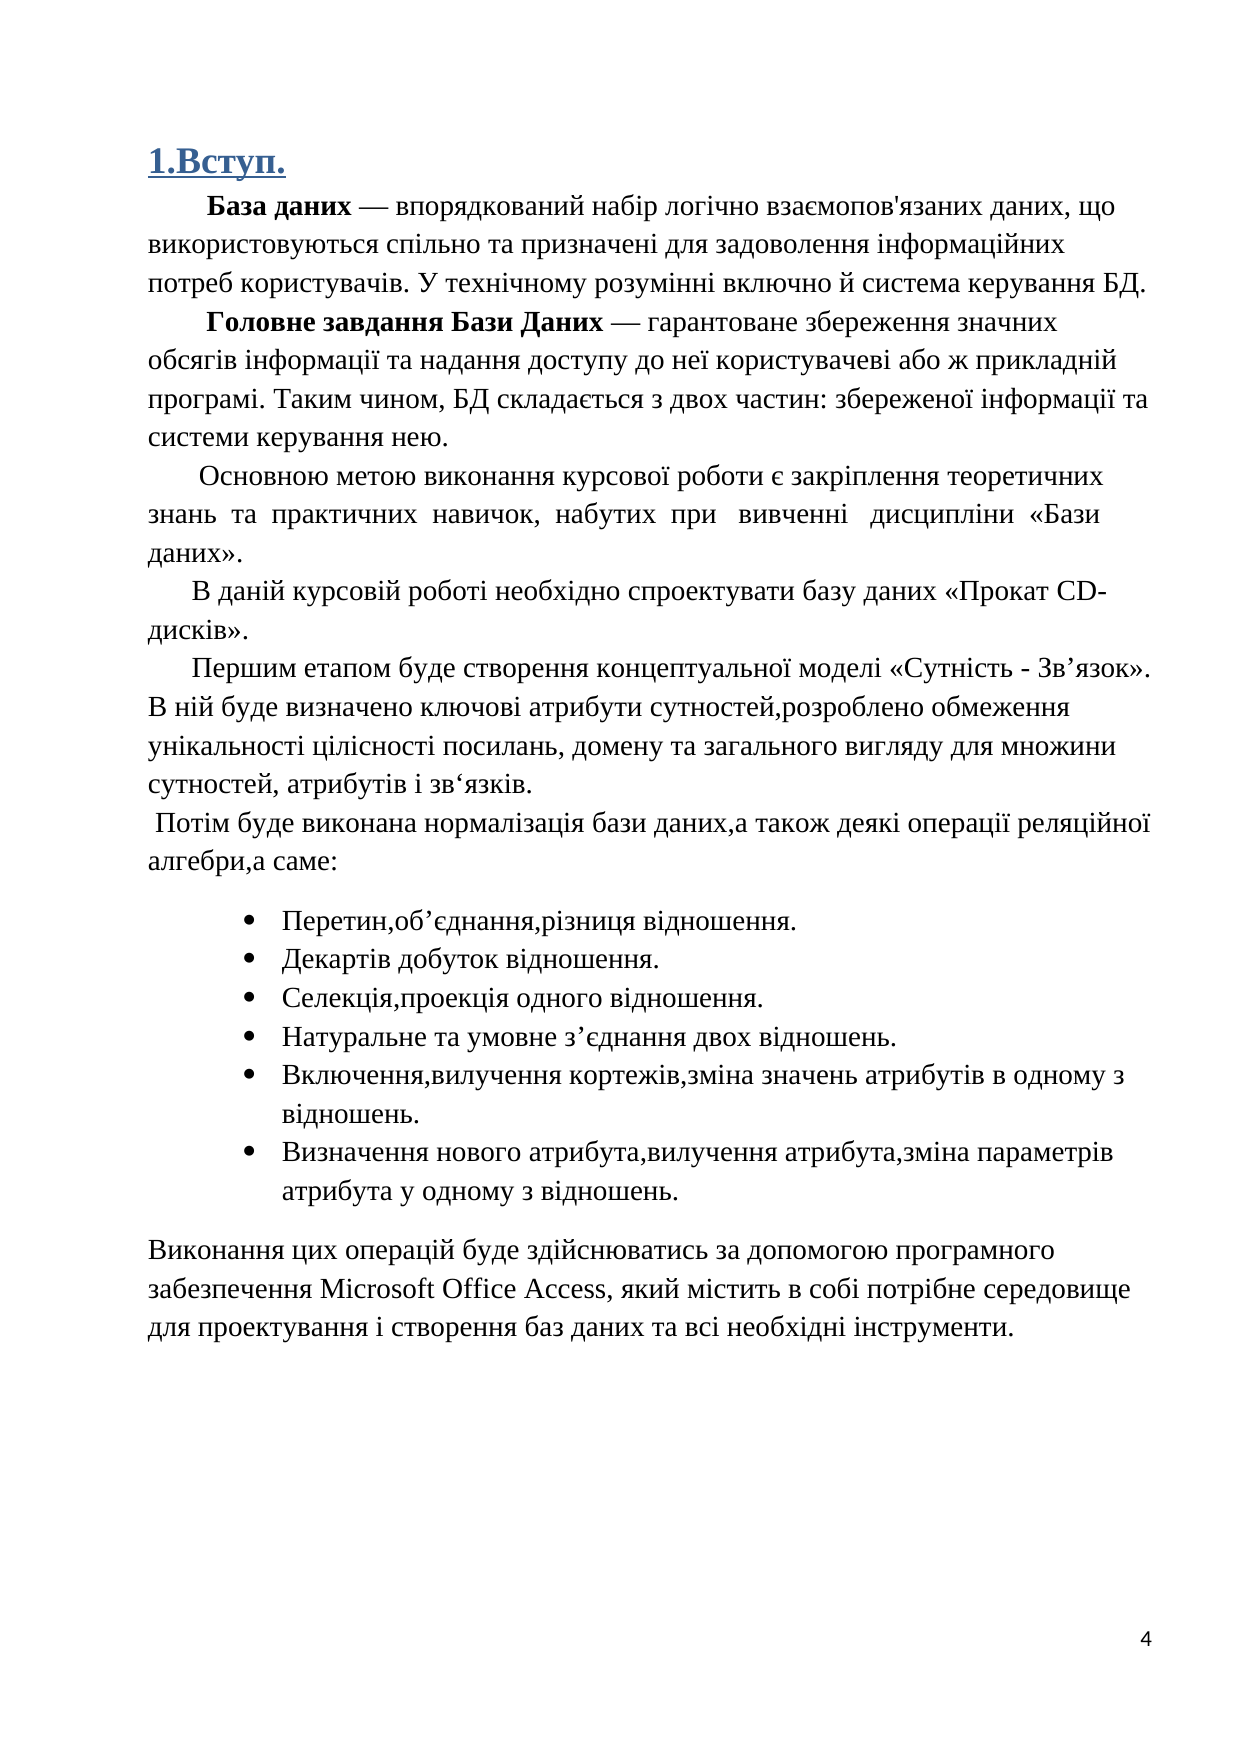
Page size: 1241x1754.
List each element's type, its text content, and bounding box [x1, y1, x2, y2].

text Виконання цих операцій буде здійснюватись за допомогою програмного забезпечення Microsoft Office Access, який містить в собі потрібне середовище для проектування і створення баз даних та всі необхідні інструменти. [148, 1232, 1152, 1343]
list Натуральне та умовне з’єднання двох відношень. [244, 1019, 1152, 1052]
list Селекція,проекція одного відношення. [244, 980, 1152, 1014]
subtitle 1.Вступ. [148, 138, 1152, 182]
text База даних — впорядкований набір логічно взаємопов'язаних даних, що використовуються спільно та призначені для задоволення інформаційних потреб користувачів. У технічному розумінні включно й система керування БД. Головне завдання Бази Даних — гарантоване збереження значних обсягів інформації та надання доступу до неї користувачеві або ж прикладній програмі. Таким чином, БД складається з двох частин: збереженої інформації та системи керування нею. Основною метою виконання курсової роботи є закріплення теоретичних знань та практичних навичок, набутих при вивченні дисципліни «Бази даних». В даній курсовій роботі необхідно спроектувати базу даних «Прокат CD-дисків». Першим етапом буде створення концептуальної моделі «Сутність - Зв’язок». В ній буде визначено ключові атрибути сутностей,розроблено обмеження унікальності цілісності посилань, домену та загального вигляду для множини сутностей, атрибутів і зв‘язків. Потім буде виконана нормалізація бази даних,а також деякі операції реляційної алгебри,а саме: [148, 188, 1152, 877]
list Визначення нового атрибута,вилучення атрибута,зміна параметрів атрибута у одному з відношень. [244, 1134, 1152, 1207]
list Декартів добуток відношення. [244, 941, 1152, 975]
list Включення,вилучення кортежів,зміна значень атрибутів в одному з відношень. [244, 1057, 1152, 1129]
list Перетин,об’єднання,різниця відношення. [244, 903, 1152, 936]
